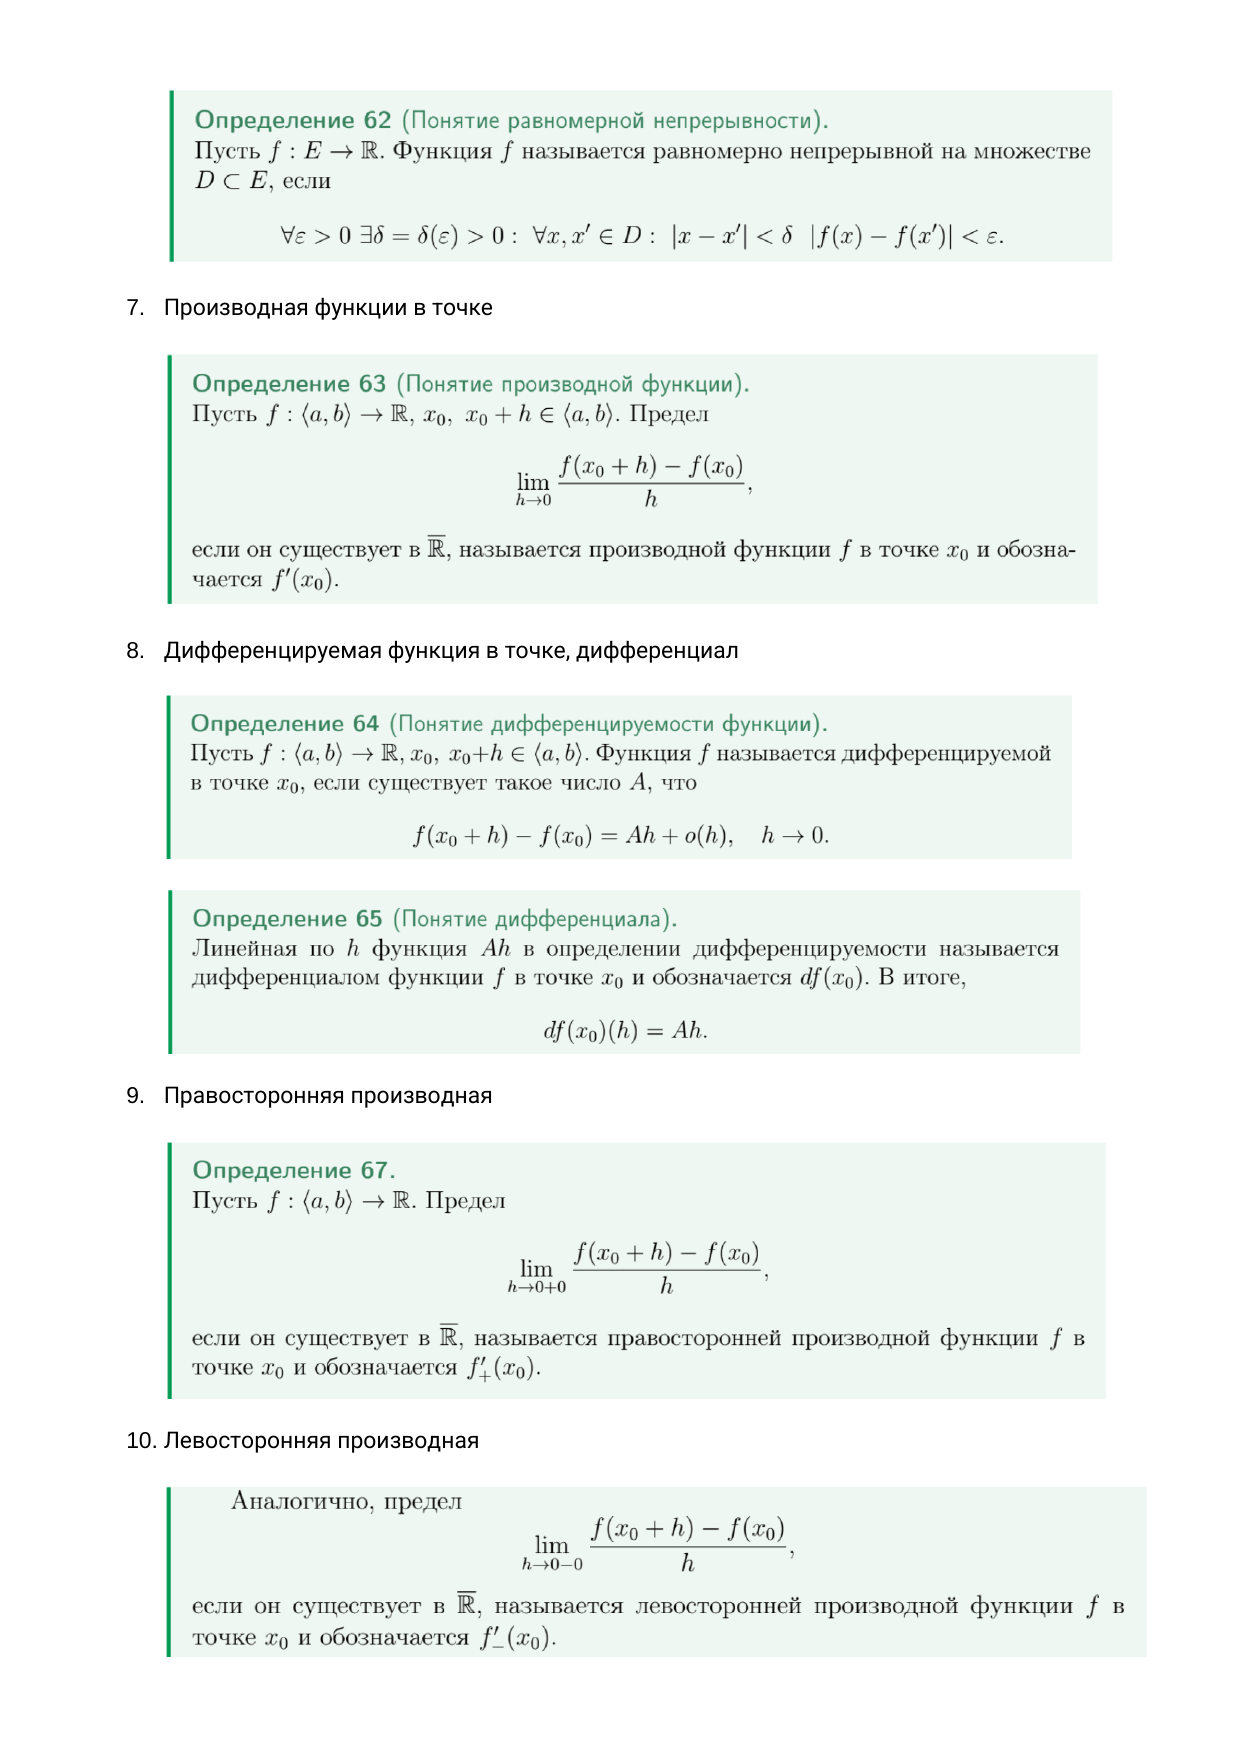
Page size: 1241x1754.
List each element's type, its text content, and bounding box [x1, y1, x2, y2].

picture [163, 1483, 1152, 1657]
list Правосторонняя производная [126, 1082, 1152, 1109]
list Производная функции в точке [126, 293, 1152, 321]
picture [163, 887, 1085, 1054]
picture [163, 1138, 1114, 1399]
list Дифференцируемая функция в точке, дифференциал [126, 637, 1152, 664]
picture [163, 693, 1077, 859]
picture [163, 88, 1122, 265]
list Левосторонняя производная [126, 1427, 1152, 1454]
picture [163, 349, 1105, 609]
